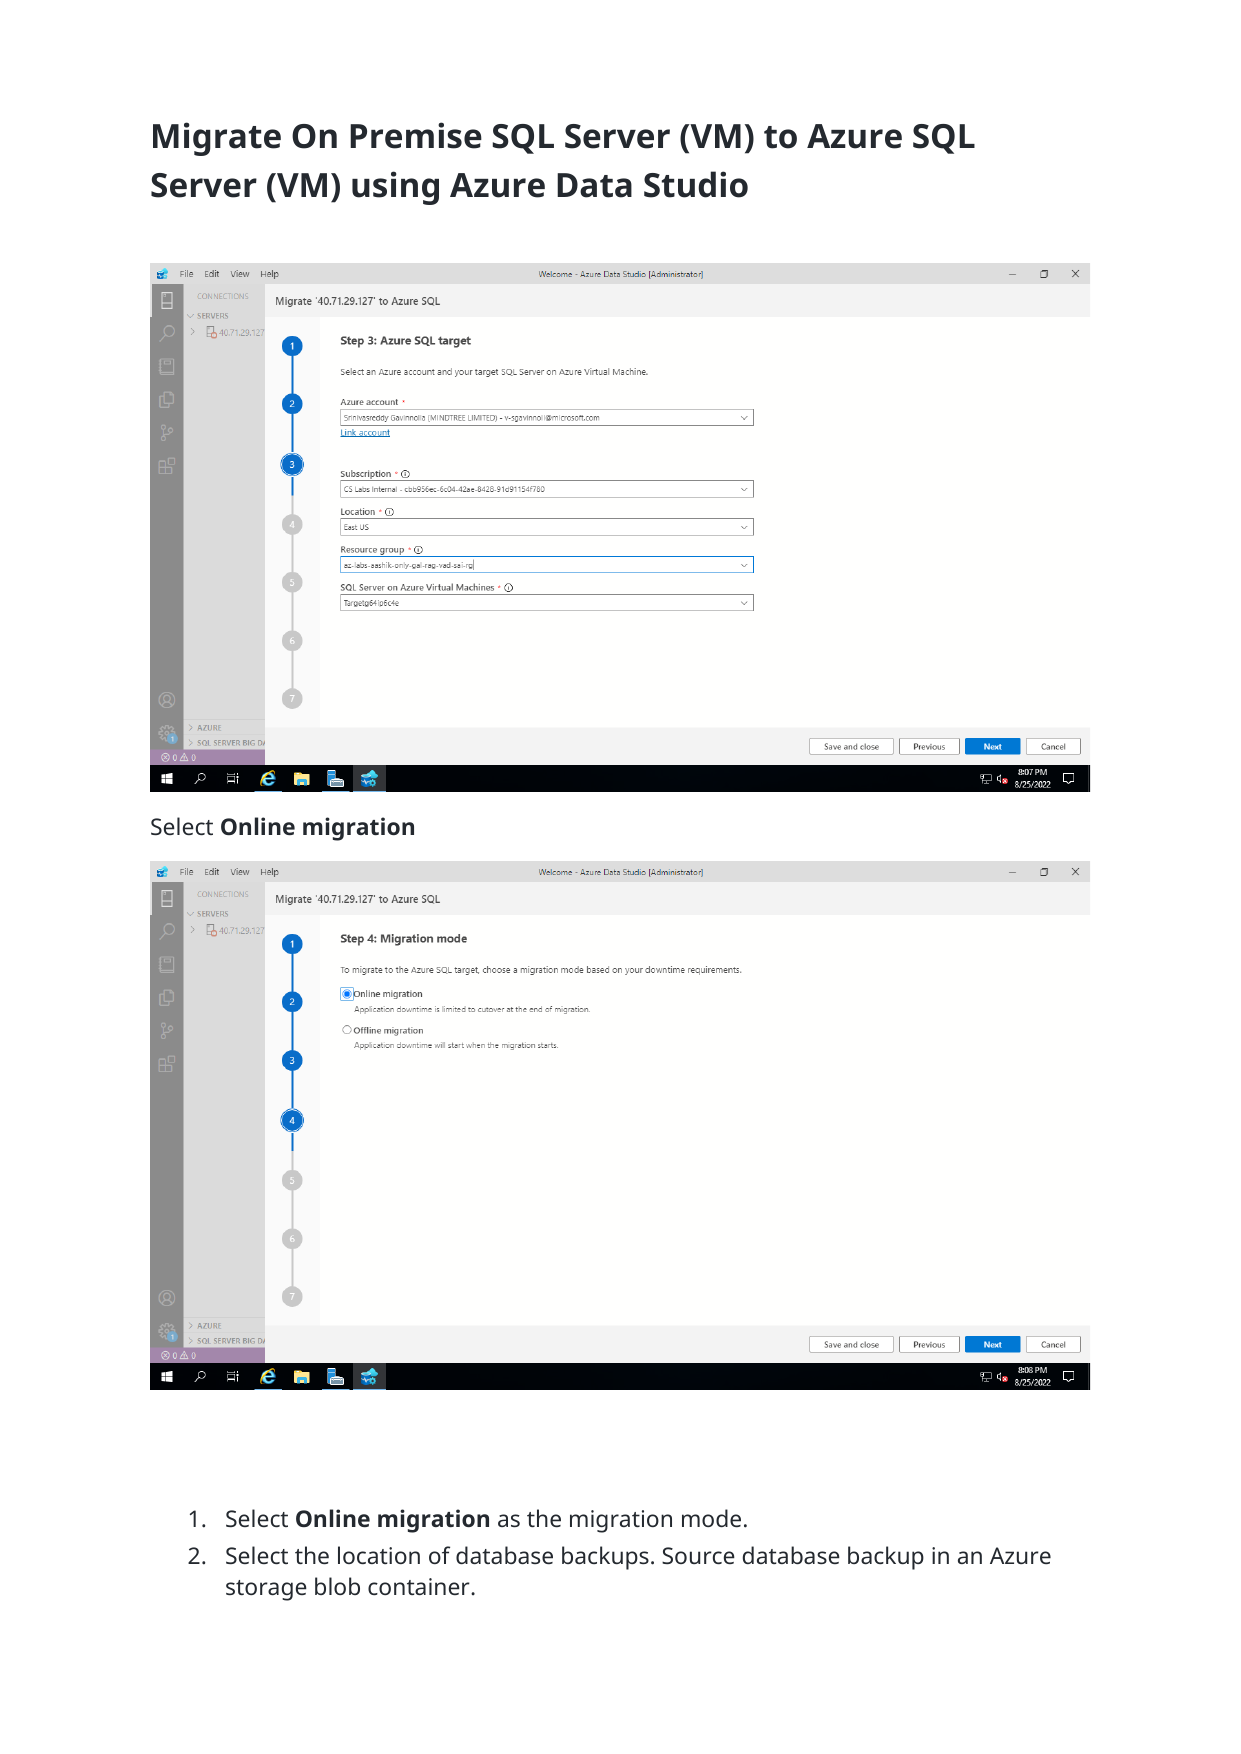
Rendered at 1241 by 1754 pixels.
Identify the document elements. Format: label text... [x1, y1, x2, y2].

list Select Online migration as the migration mode. [187, 1503, 1090, 1534]
picture [150, 861, 1091, 1390]
text Select Online migration [150, 811, 1090, 842]
picture [150, 263, 1091, 792]
list Select the location of database backups. Source database backup in an Azure storage blob container. [187, 1540, 1090, 1603]
